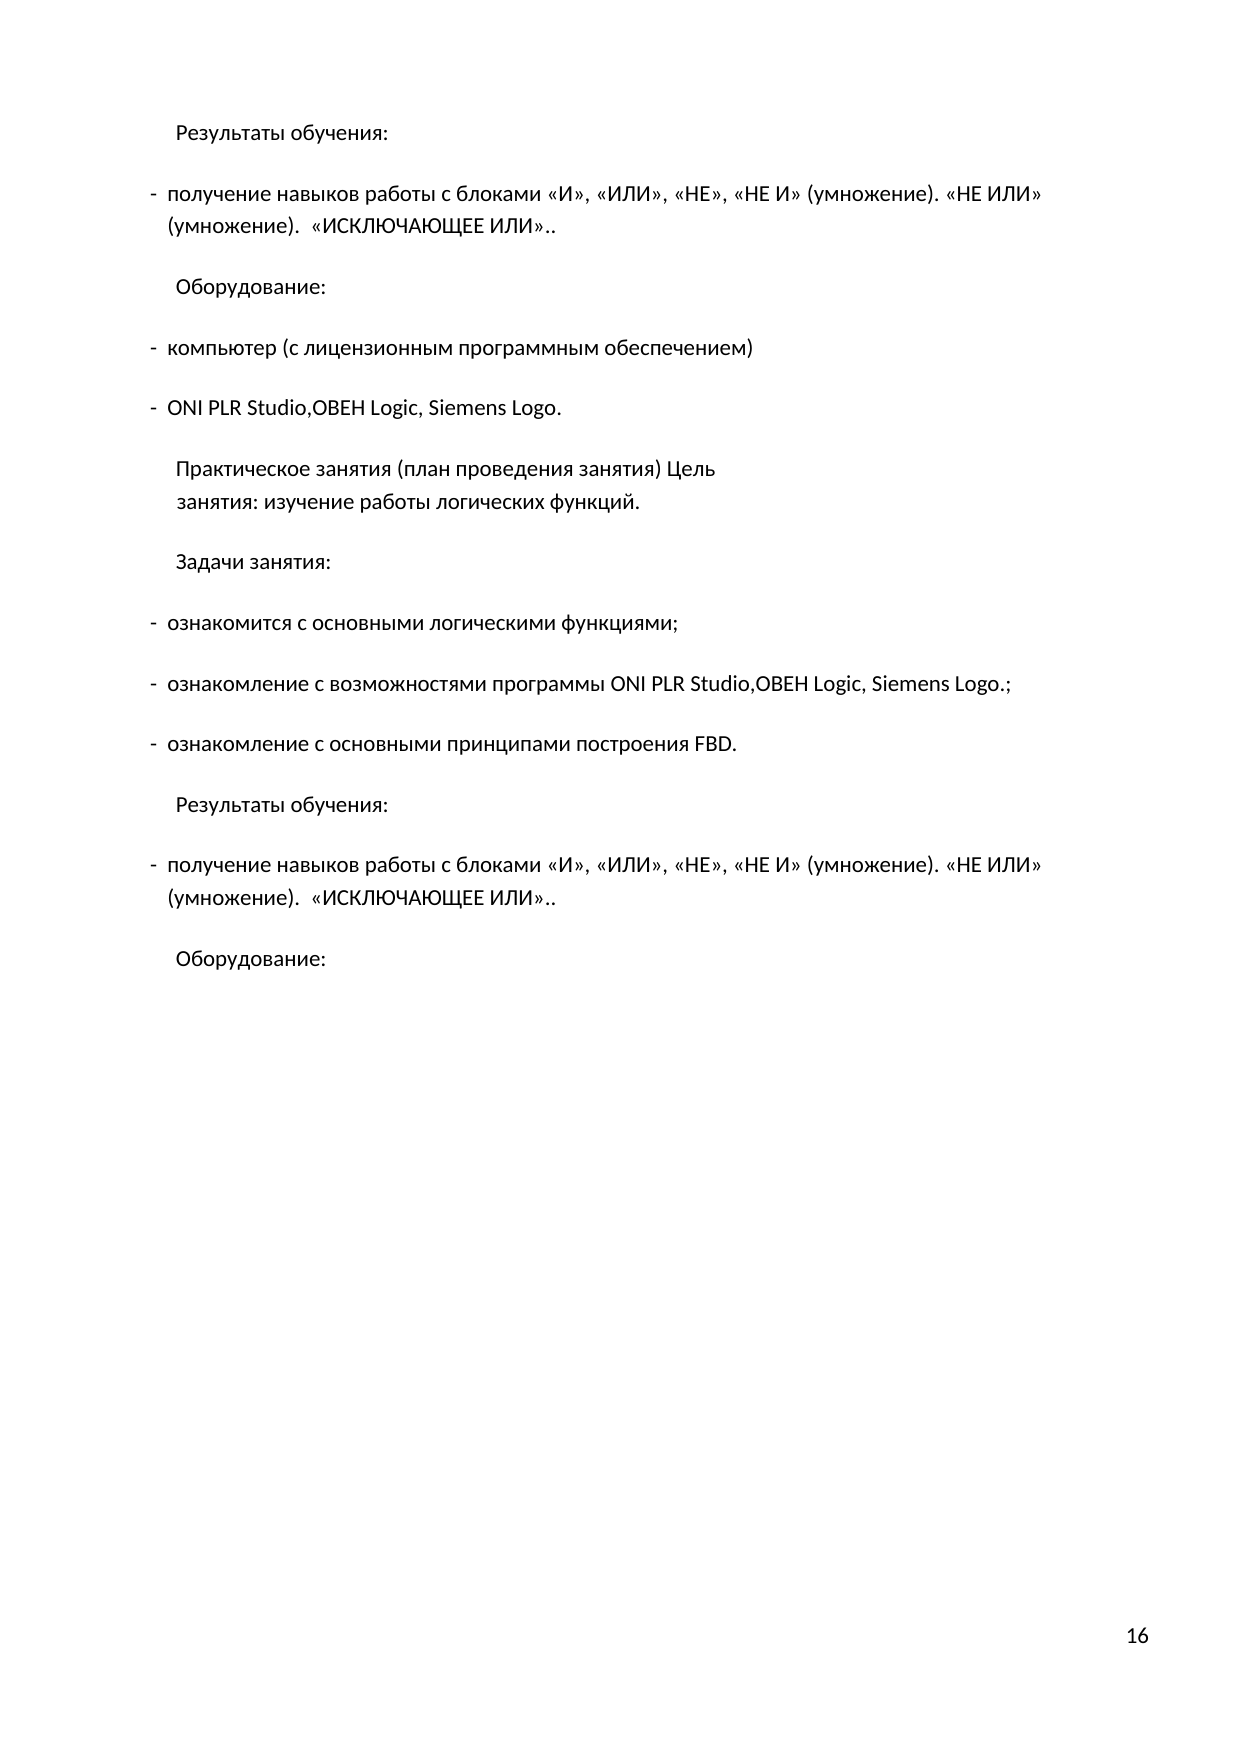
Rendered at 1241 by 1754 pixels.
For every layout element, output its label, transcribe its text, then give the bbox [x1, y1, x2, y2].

list получение навыков работы с блоками «И», «ИЛИ», «НЕ», «НЕ И» (умножение). «НЕ ИЛИ» (умножение). «ИСКЛЮЧАЮЩЕЕ ИЛИ».. [150, 851, 1149, 911]
text Результаты обучения: [176, 790, 1149, 818]
list получение навыков работы с блоками «И», «ИЛИ», «НЕ», «НЕ И» (умножение). «НЕ ИЛИ» (умножение). «ИСКЛЮЧАЮЩЕЕ ИЛИ».. [150, 179, 1149, 239]
list компьютер (с лицензионным программным обеспечением) [150, 333, 1149, 361]
list ознакомление с основными принципами построения FBD. [150, 729, 1149, 757]
list ONI PLR Studio,ОВЕН Logic, Siemens Logo. [150, 393, 1149, 421]
text Результаты обучения: [176, 118, 1149, 146]
text Оборудование: [176, 944, 1149, 972]
text Практическое занятия (план проведения занятия) Цель занятия: изучение работы логических функций. [176, 454, 717, 515]
list ознакомление с возможностями программы ONI PLR Studio,ОВЕН Logic, Siemens Logo.; [150, 669, 1149, 697]
list ознакомится с основными логическими функциями; [150, 608, 1149, 636]
text Оборудование: [176, 272, 1149, 300]
text Задачи занятия: [176, 547, 1149, 575]
